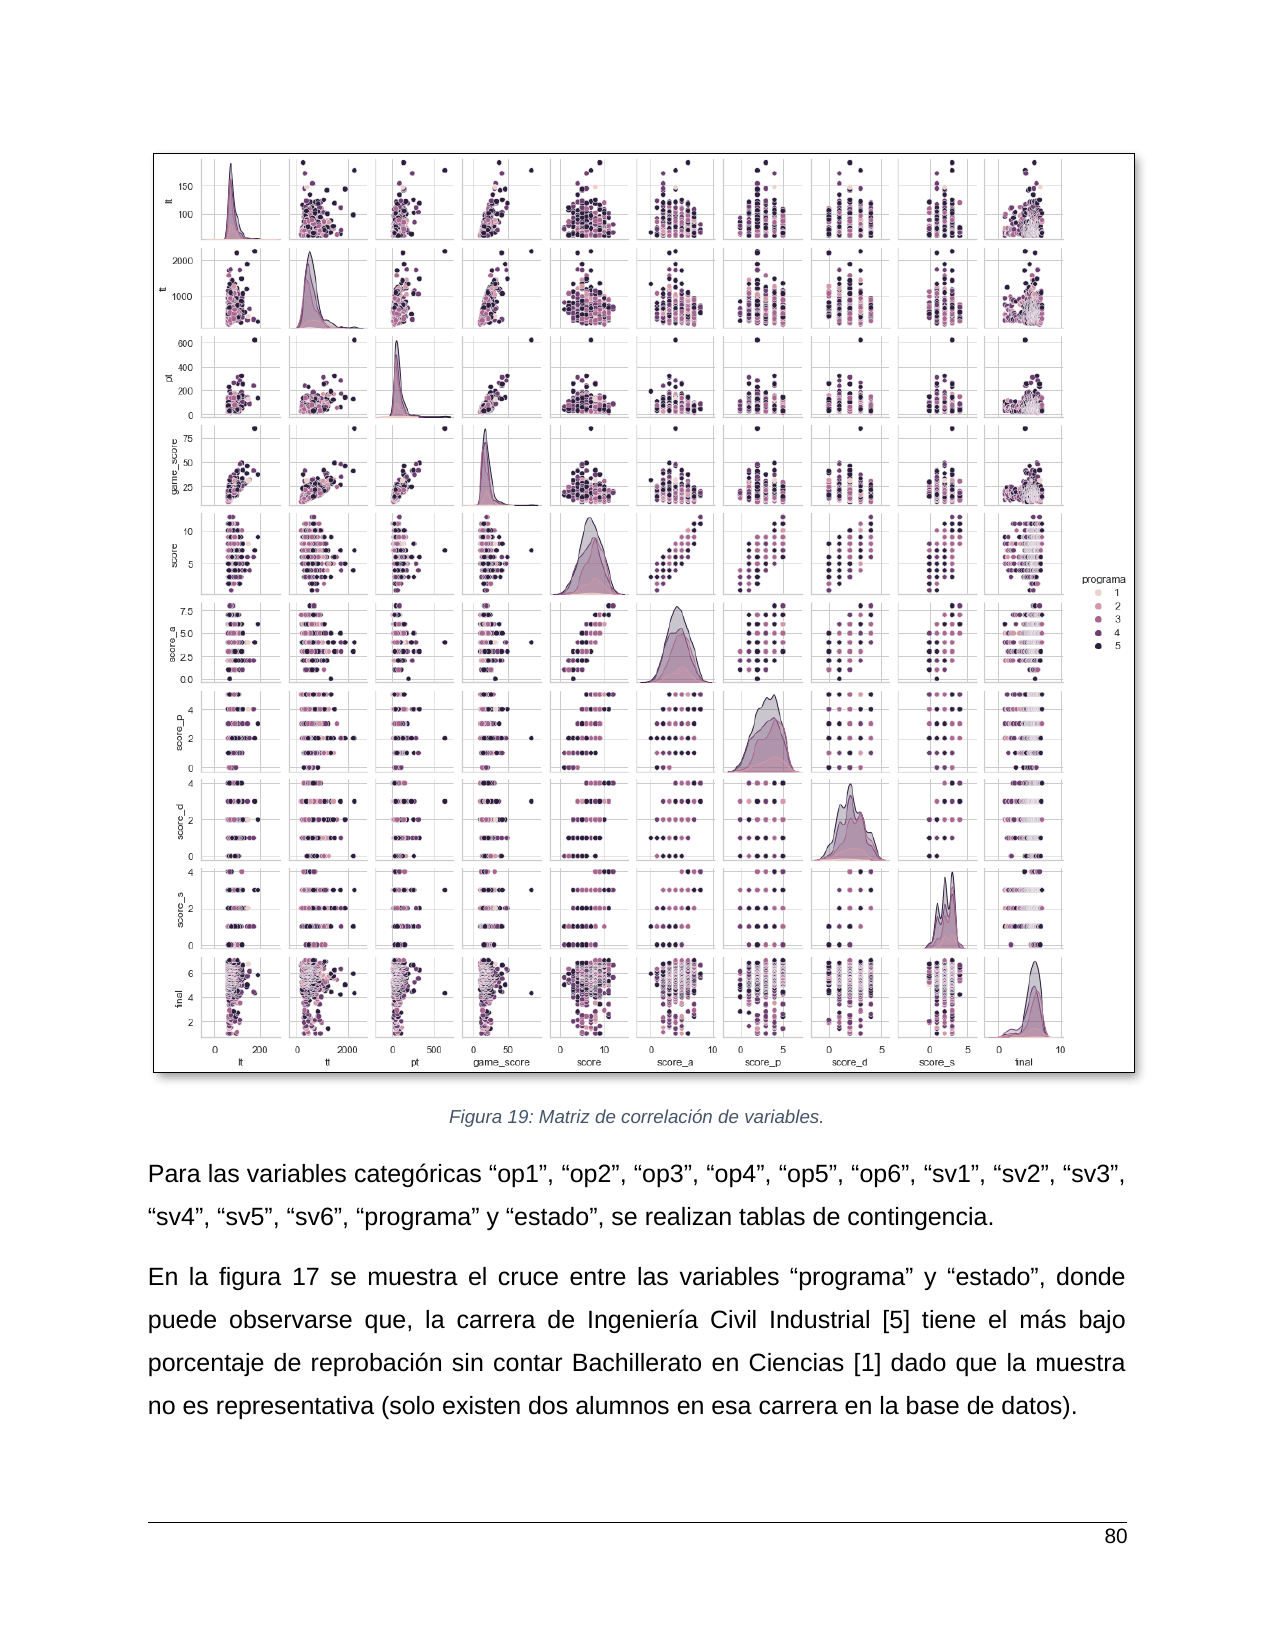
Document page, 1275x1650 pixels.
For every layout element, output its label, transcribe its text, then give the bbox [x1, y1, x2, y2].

text Figura 19: Matriz de correlación de variables. [148, 1106, 1127, 1127]
picture [154, 154, 1134, 1072]
text Para las variables categóricas “op1”, “op2”, “op3”, “op4”, “op5”, “op6”, “sv1”, “sv2”, “sv3”, “sv4”, “sv5”, “sv6”, “programa” y “estado”, se realizan tablas de contingencia. [148, 1159, 1127, 1231]
text En la figura 17 se muestra el cruce entre las variables “programa” y “estado”, donde puede observarse que, la carrera de Ingeniería Civil Industrial [5] tiene el más bajo porcentaje de reprobación sin contar Bachillerato en Ciencias [1] dado que la muestra no es representativa (solo existen dos alumnos en esa carrera en la base de datos). [148, 1262, 1127, 1420]
